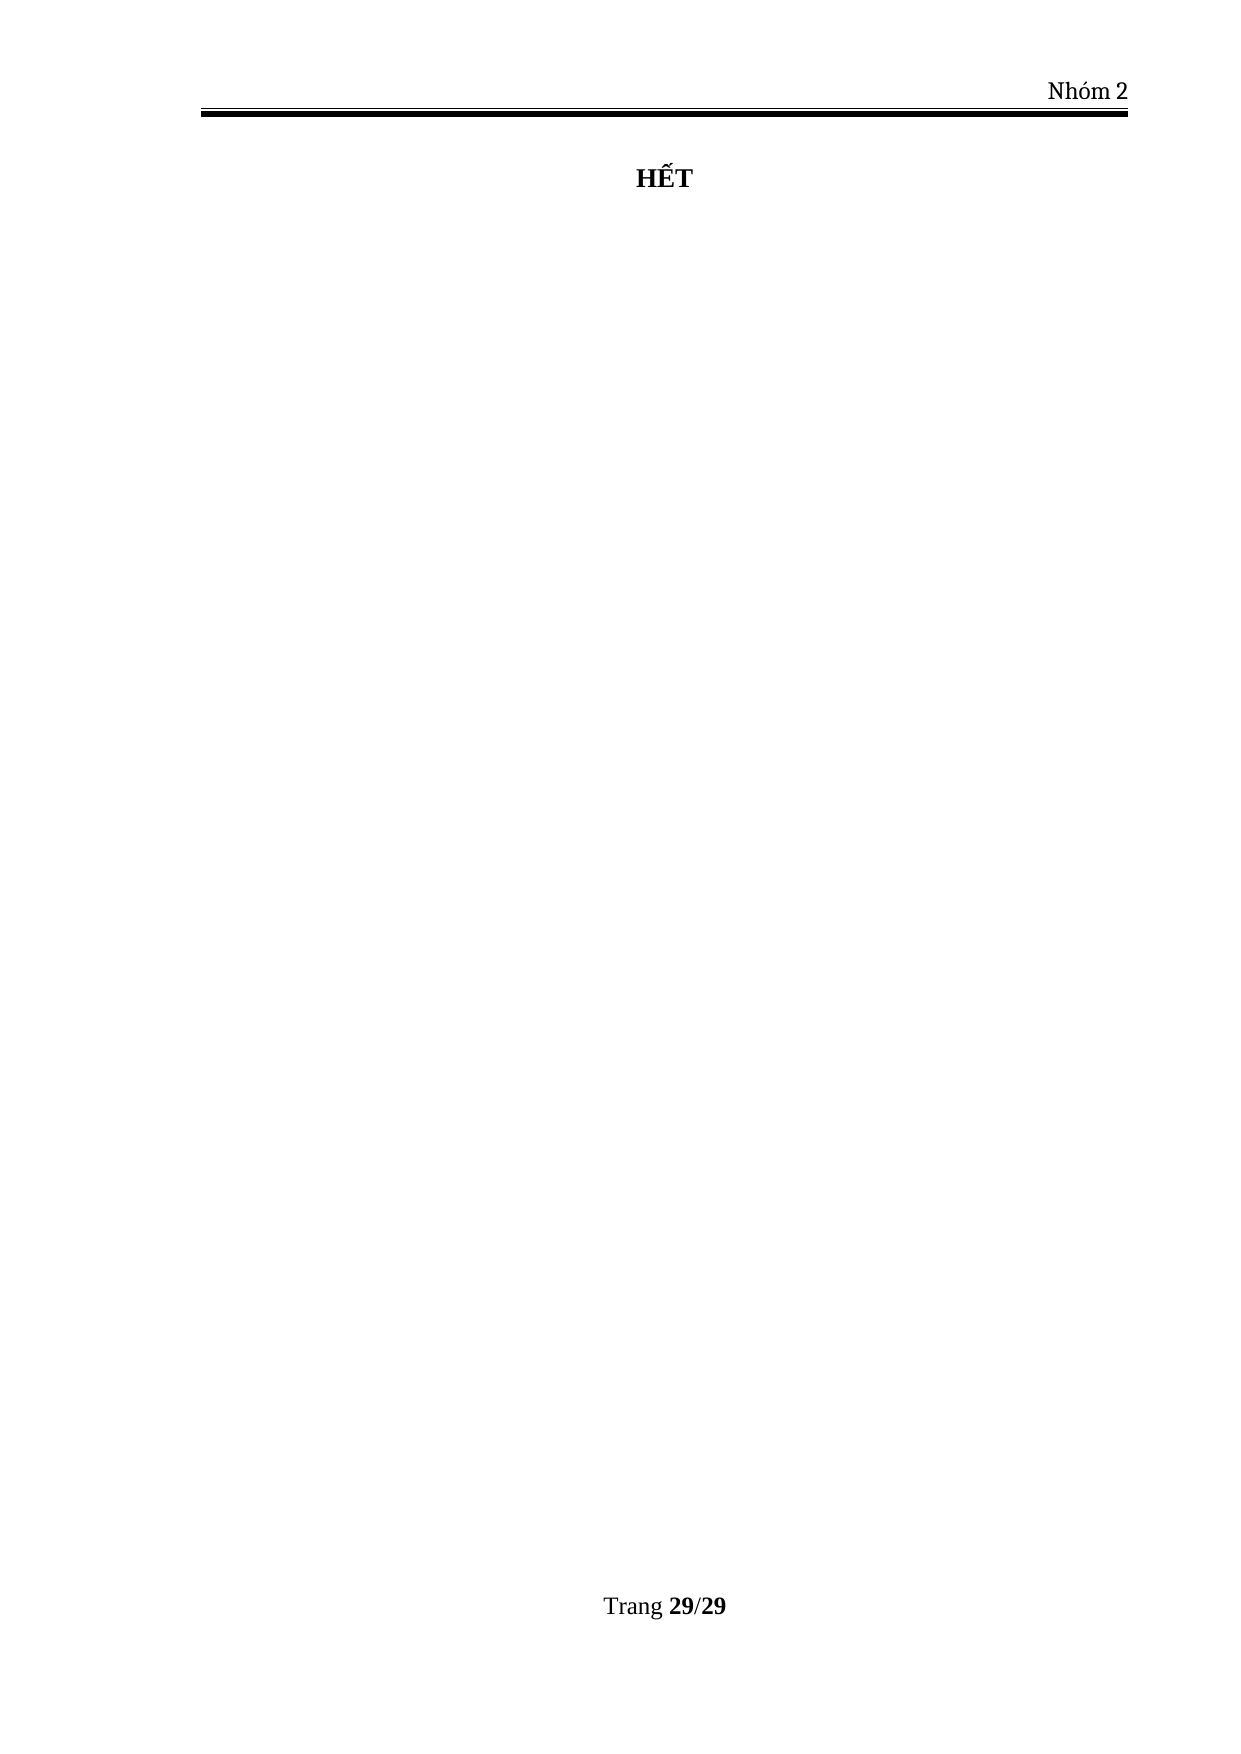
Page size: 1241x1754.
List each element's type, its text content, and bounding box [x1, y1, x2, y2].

text HẾT [201, 162, 1128, 194]
